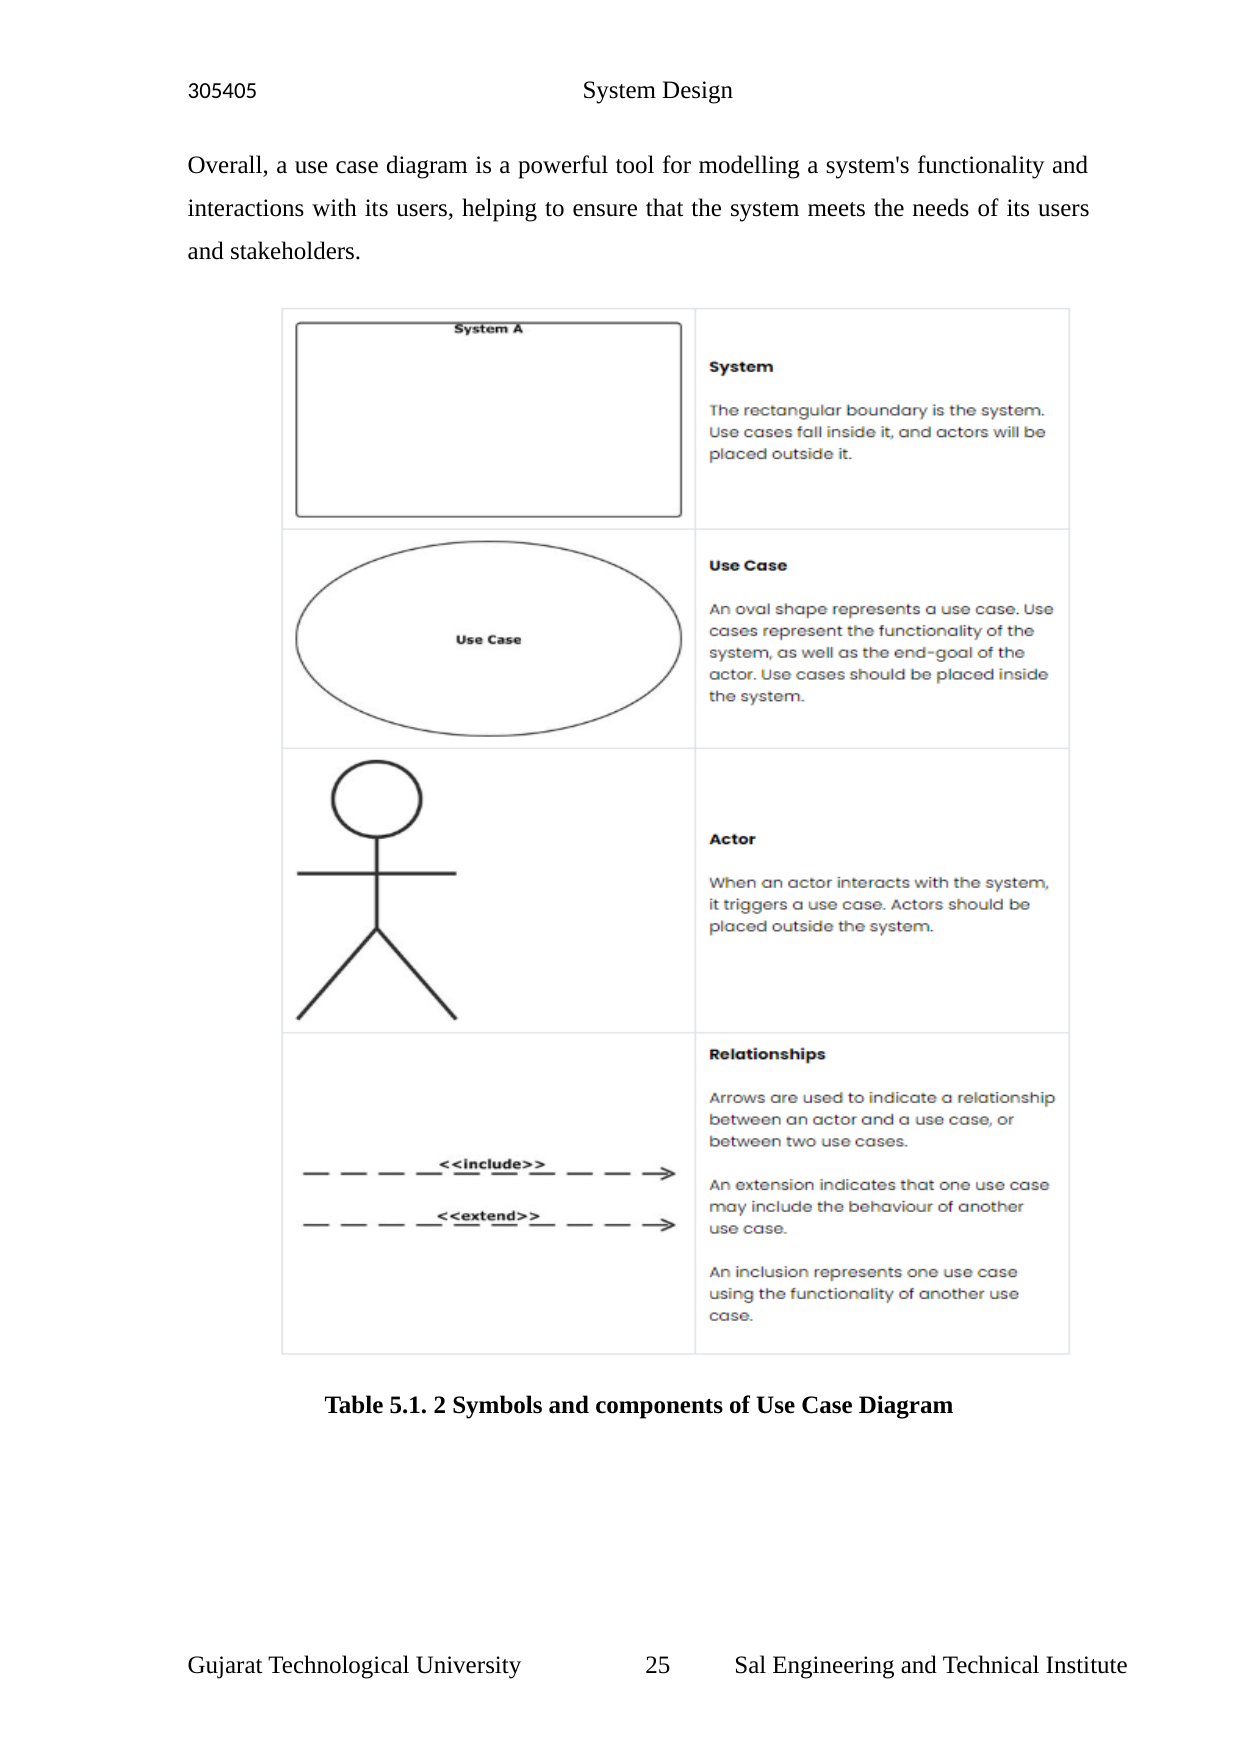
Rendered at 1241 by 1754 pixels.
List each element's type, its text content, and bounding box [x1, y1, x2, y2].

picture [277, 304, 1075, 1359]
text Overall, a use case diagram is a powerful tool for modelling a system's functionality and interactions with its users, helping to ensure that the system meets the needs of its users and stakeholders. [187, 150, 1090, 265]
